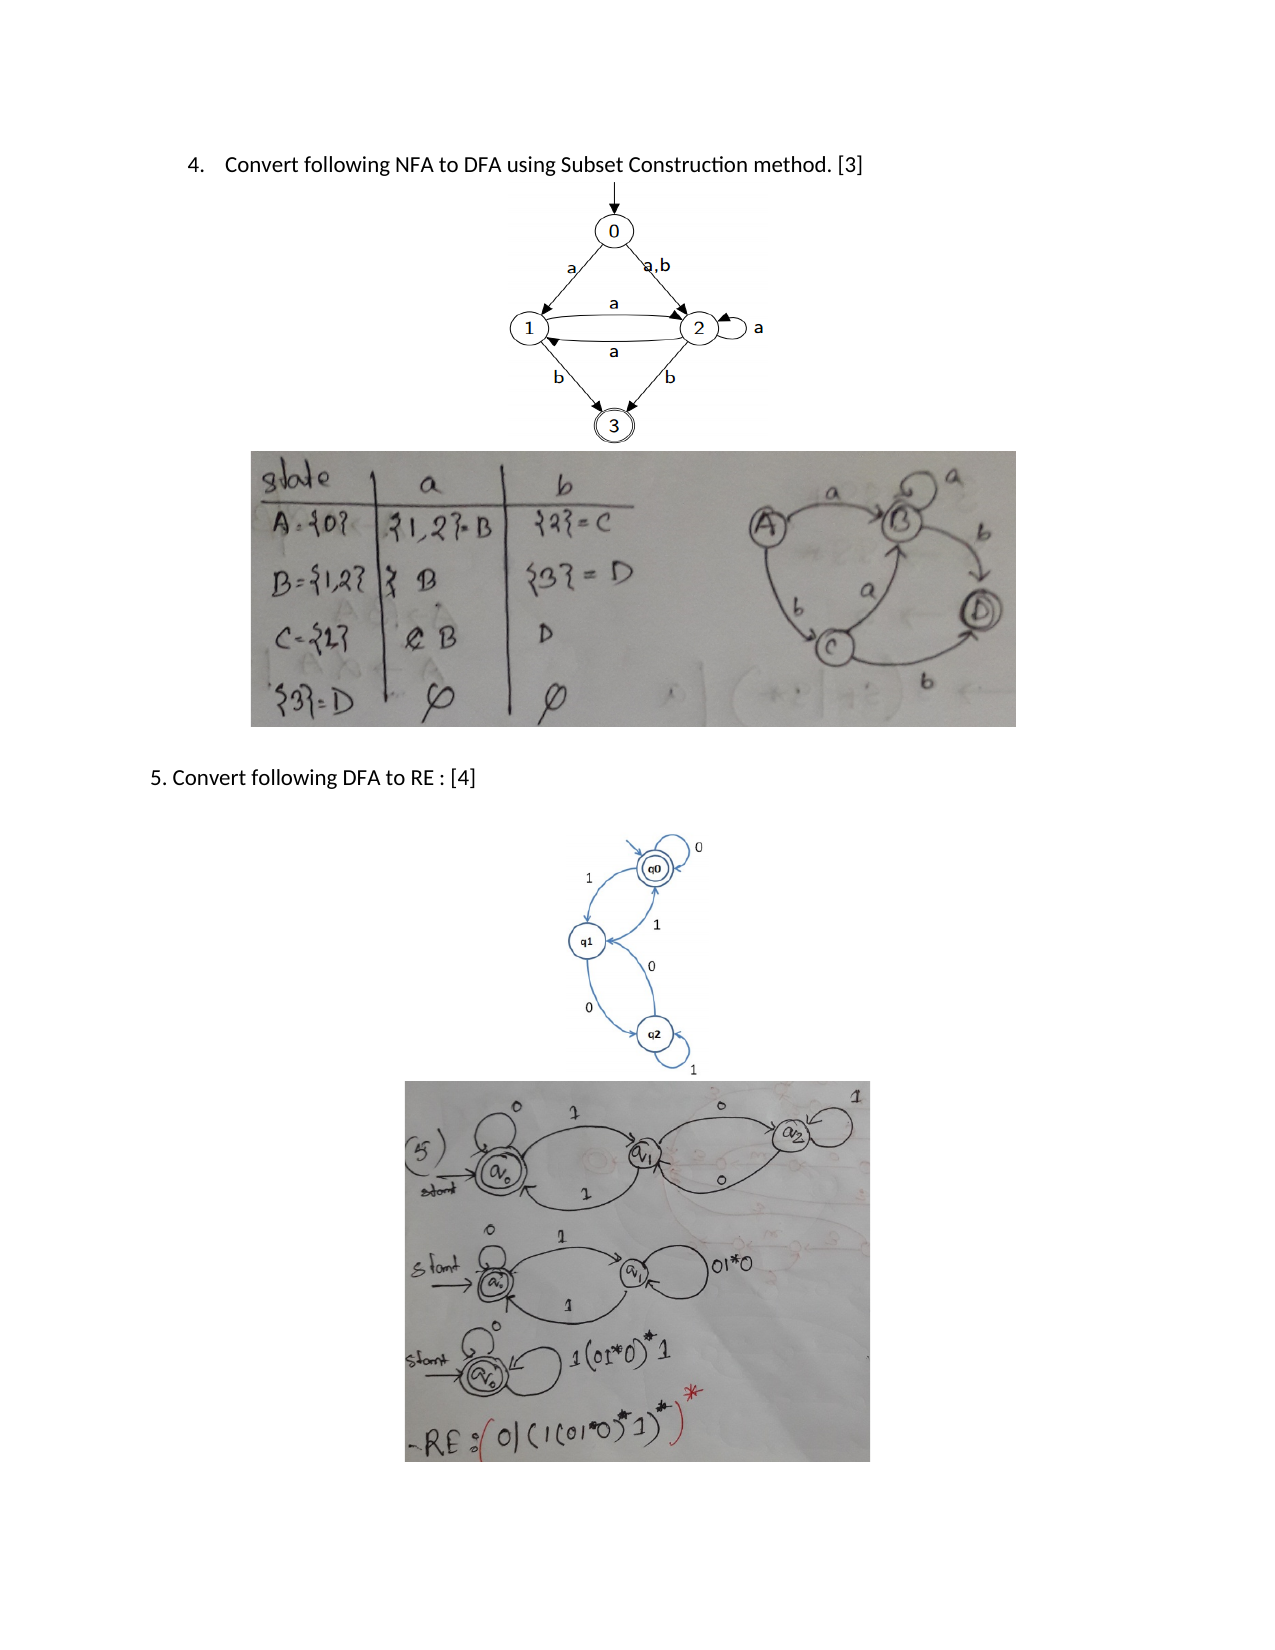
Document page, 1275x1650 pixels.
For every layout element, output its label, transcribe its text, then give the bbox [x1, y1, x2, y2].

picture [250, 451, 1016, 727]
picture [508, 182, 768, 448]
picture [566, 827, 709, 1078]
list Convert following NFA to DFA using Subset Construction method. [3] [187, 150, 1125, 178]
picture [404, 1081, 871, 1462]
text 5. Convert following DFA to RE : [4] [150, 763, 1125, 791]
